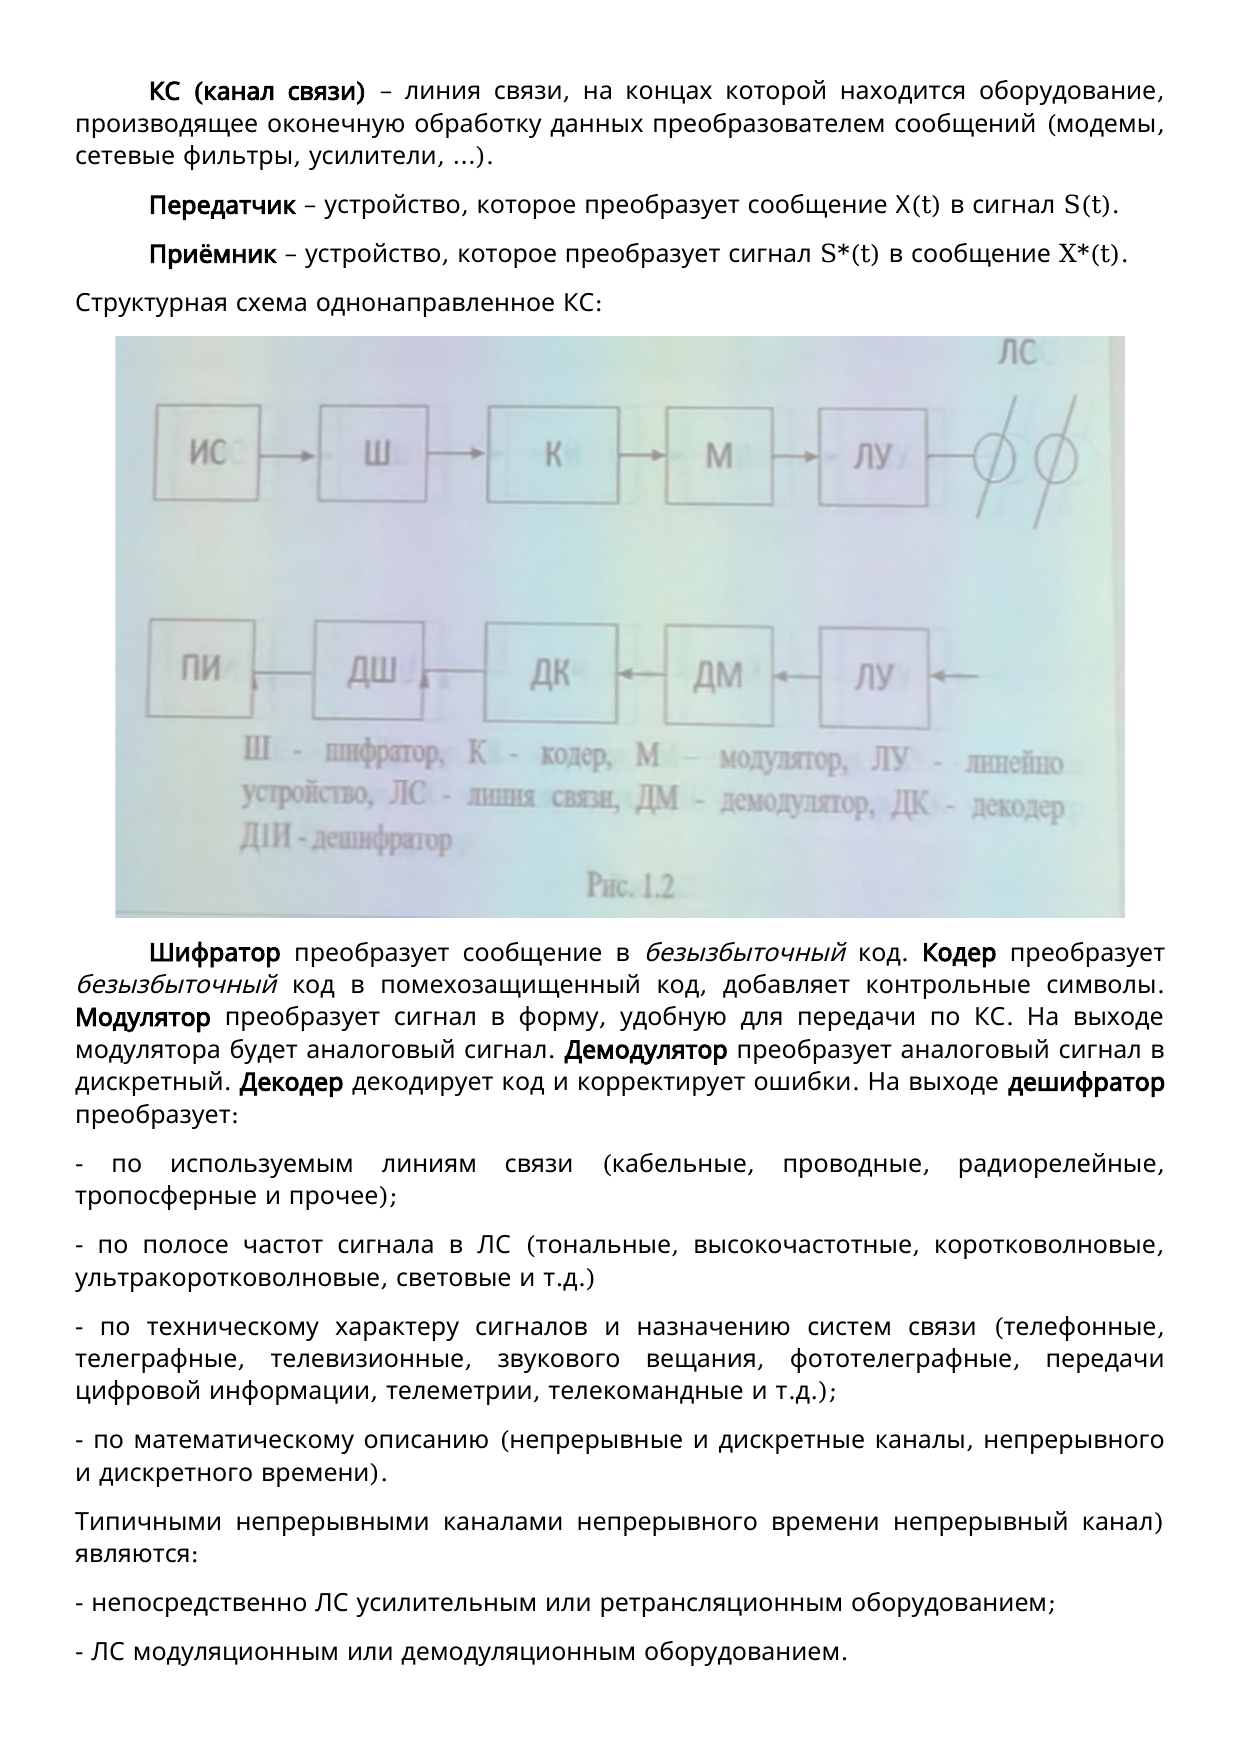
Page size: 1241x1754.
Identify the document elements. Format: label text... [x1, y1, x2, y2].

text - по полосе частот сигнала в ЛС (тональные, высокочастотные, коротковолновые, ультракоротковолновые, световые и т.д.) [75, 1229, 1165, 1291]
text - по техническому характеру сигналов и назначению систем связи (телефонные, телеграфные, телевизионные, звукового вещания, фототелеграфные, передачи цифровой информации, телеметрии, телекомандные и т.д.); [75, 1310, 1165, 1405]
text Структурная схема однонаправленное КС: [75, 287, 1165, 317]
text - непосредственно ЛС усилительным или ретрансляционным оборудованием; [75, 1587, 1165, 1617]
picture [115, 336, 1125, 918]
text Шифратор преобразует сообщение в безызбыточный код. Кодер преобразует безызбыточный код в помехозащищенный код, добавляет контрольные символы. Модулятор преобразует сигнал в форму, удобную для передачи по КС. На выходе модулятора будет аналоговый сигнал. Демодулятор преобразует аналоговый сигнал в дискретный. Декодер декодирует код и корректирует ошибки. На выходе дешифратор преобразует: [75, 936, 1165, 1128]
text - по используемым линиям связи (кабельные, проводные, радиорелейные, тропосферные и прочее); [75, 1147, 1165, 1210]
text Типичными непрерывными каналами непрерывного времени непрерывный канал) являются: [75, 1506, 1165, 1568]
text Передатчик – устройство, которое преобразует сообщение Х(t) в сигнал S(t). [75, 189, 1165, 219]
text - по математическому описанию (непрерывные и дискретные каналы, непрерывного и дискретного времени). [75, 1424, 1165, 1486]
text Приёмник – устройство, которое преобразует сигнал S*(t) в сообщение X*(t). [75, 238, 1165, 268]
text КС (канал связи) – линия связи, на концах которой находится оборудование, производящее оконечную обработку данных преобразователем сообщений (модемы, сетевые фильтры, усилители, …). [75, 75, 1165, 170]
text - ЛС модуляционным или демодуляционным оборудованием. [75, 1636, 1165, 1666]
